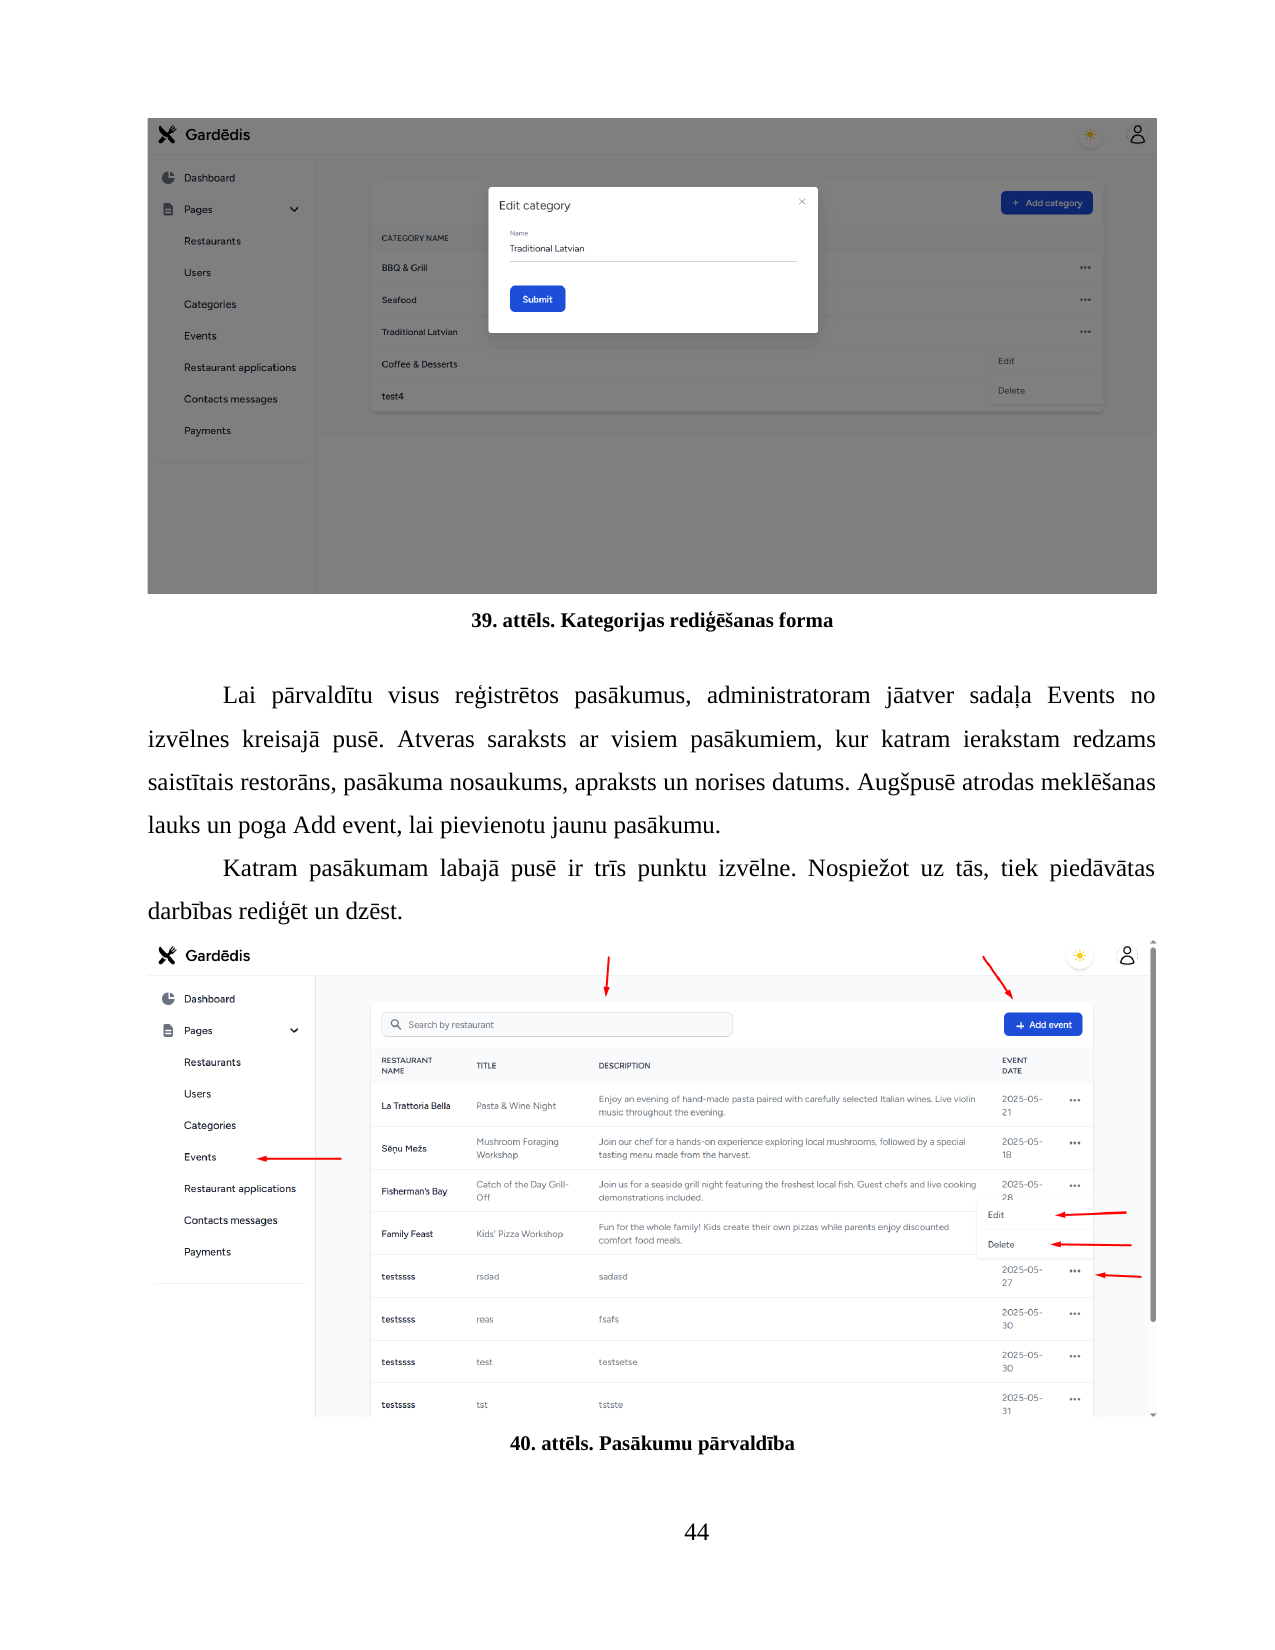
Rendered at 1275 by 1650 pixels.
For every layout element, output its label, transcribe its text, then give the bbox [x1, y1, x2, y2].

text Lai pārvaldītu visus reģistrētos pasākumus, administratoram jāatver sadaļa Events no izvēlnes kreisajā pusē. Atveras saraksts ar visiem pasākumiem, kur katram ierakstam redzams saistītais restorāns, pasākuma nosaukums, apraksts un norises datums. Augšpusē atrodas meklēšanas lauks un poga Add event, lai pievienotu jaunu pasākumu. [148, 681, 1157, 839]
picture [147, 939, 1157, 1417]
text 39. attēls. Kategorijas rediģēšanas forma [148, 608, 1157, 632]
text Katram pasākumam labajā pusē ir trīs punktu izvēlne. Nospiežot uz tās, tiek piedāvātas darbības rediģēt un dzēst. [148, 853, 1157, 925]
text 40. attēls. Pasākumu pārvaldība [148, 1431, 1157, 1455]
picture [147, 118, 1157, 594]
